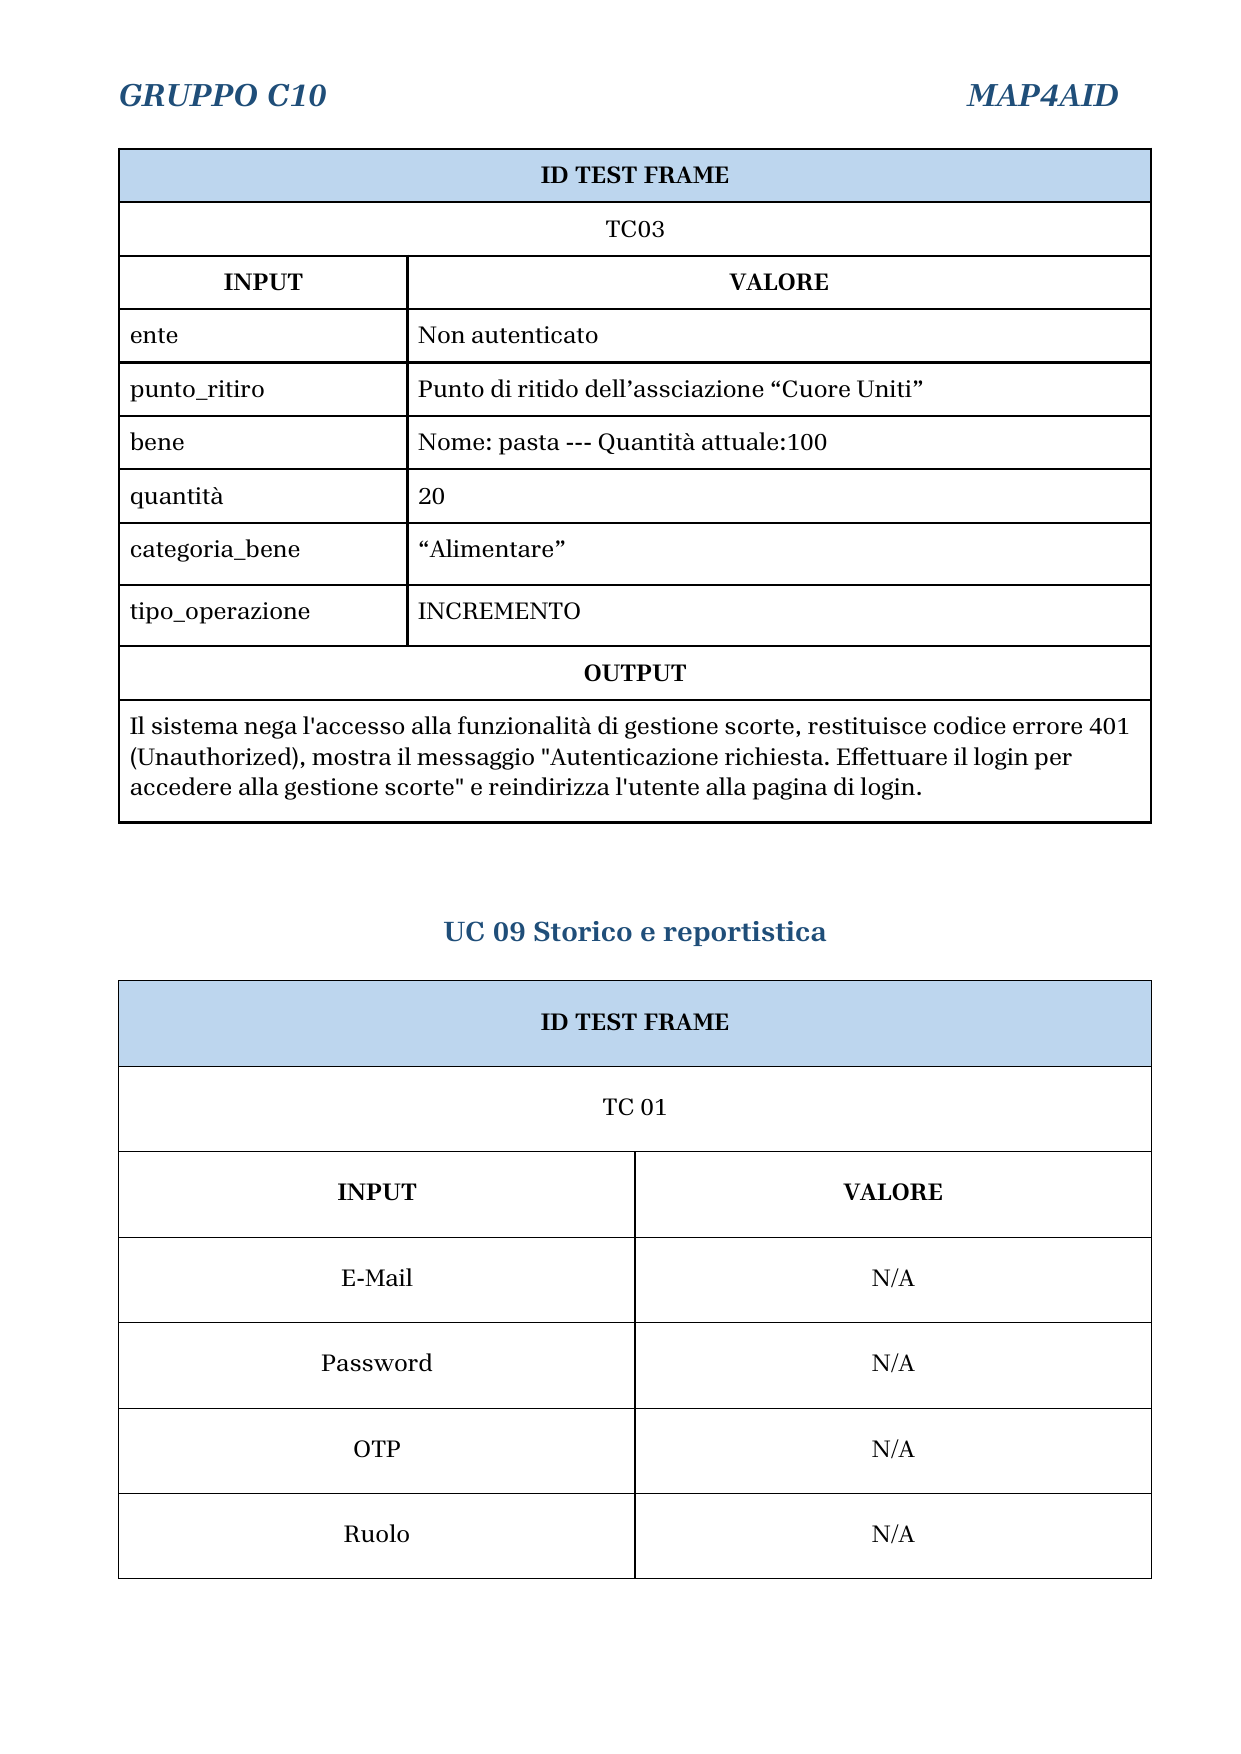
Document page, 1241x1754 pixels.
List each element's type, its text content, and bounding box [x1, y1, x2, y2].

table_cell VALORE [409, 257, 1150, 308]
table_cell N/A [636, 1409, 1151, 1493]
table_cell INPUT [119, 1152, 634, 1237]
table_cell punto_ritiro [120, 364, 406, 415]
table_cell OTP [119, 1409, 634, 1493]
table_cell quantità [120, 470, 406, 522]
table_cell TC03 [120, 203, 1150, 254]
table_cell VALORE [636, 1152, 1151, 1237]
table_header ID TEST FRAME [120, 150, 1150, 201]
table_cell Nome: pasta --- Quantità attuale:100 [409, 417, 1150, 468]
text UC 09 Storico e reportistica [118, 914, 1152, 950]
table_cell OUTPUT [120, 647, 1150, 699]
table_cell ente [120, 310, 406, 361]
table_header ID TEST FRAME [119, 981, 1151, 1066]
table_cell Punto di ritido dell’assciazione “Cuore Uniti” [409, 364, 1150, 415]
table_cell INPUT [120, 257, 406, 308]
table_cell N/A [636, 1238, 1151, 1322]
table_cell INCREMENTO [409, 586, 1150, 645]
table_cell bene [120, 417, 406, 468]
table_cell tipo_operazione [120, 586, 406, 645]
table_cell Ruolo [119, 1494, 634, 1578]
table_cell Il sistema nega l'accesso alla funzionalità di gestione scorte, restituisce codice errore 401 (Unauthorized), mostra il messaggio "Autenticazione richiesta. Effettuare il login per accedere alla gestione scorte" e reindirizza l'utente alla pagina di login. [120, 701, 1150, 821]
table_cell E-Mail [119, 1238, 634, 1322]
table_cell N/A [636, 1494, 1151, 1578]
table_cell N/A [636, 1323, 1151, 1407]
table_cell Non autenticato [409, 310, 1150, 361]
table_cell 20 [409, 470, 1150, 522]
table_cell categoria_bene [120, 524, 406, 583]
table_cell Password [119, 1323, 634, 1407]
table_cell “Alimentare” [409, 524, 1150, 583]
table_cell TC 01 [119, 1067, 1151, 1151]
